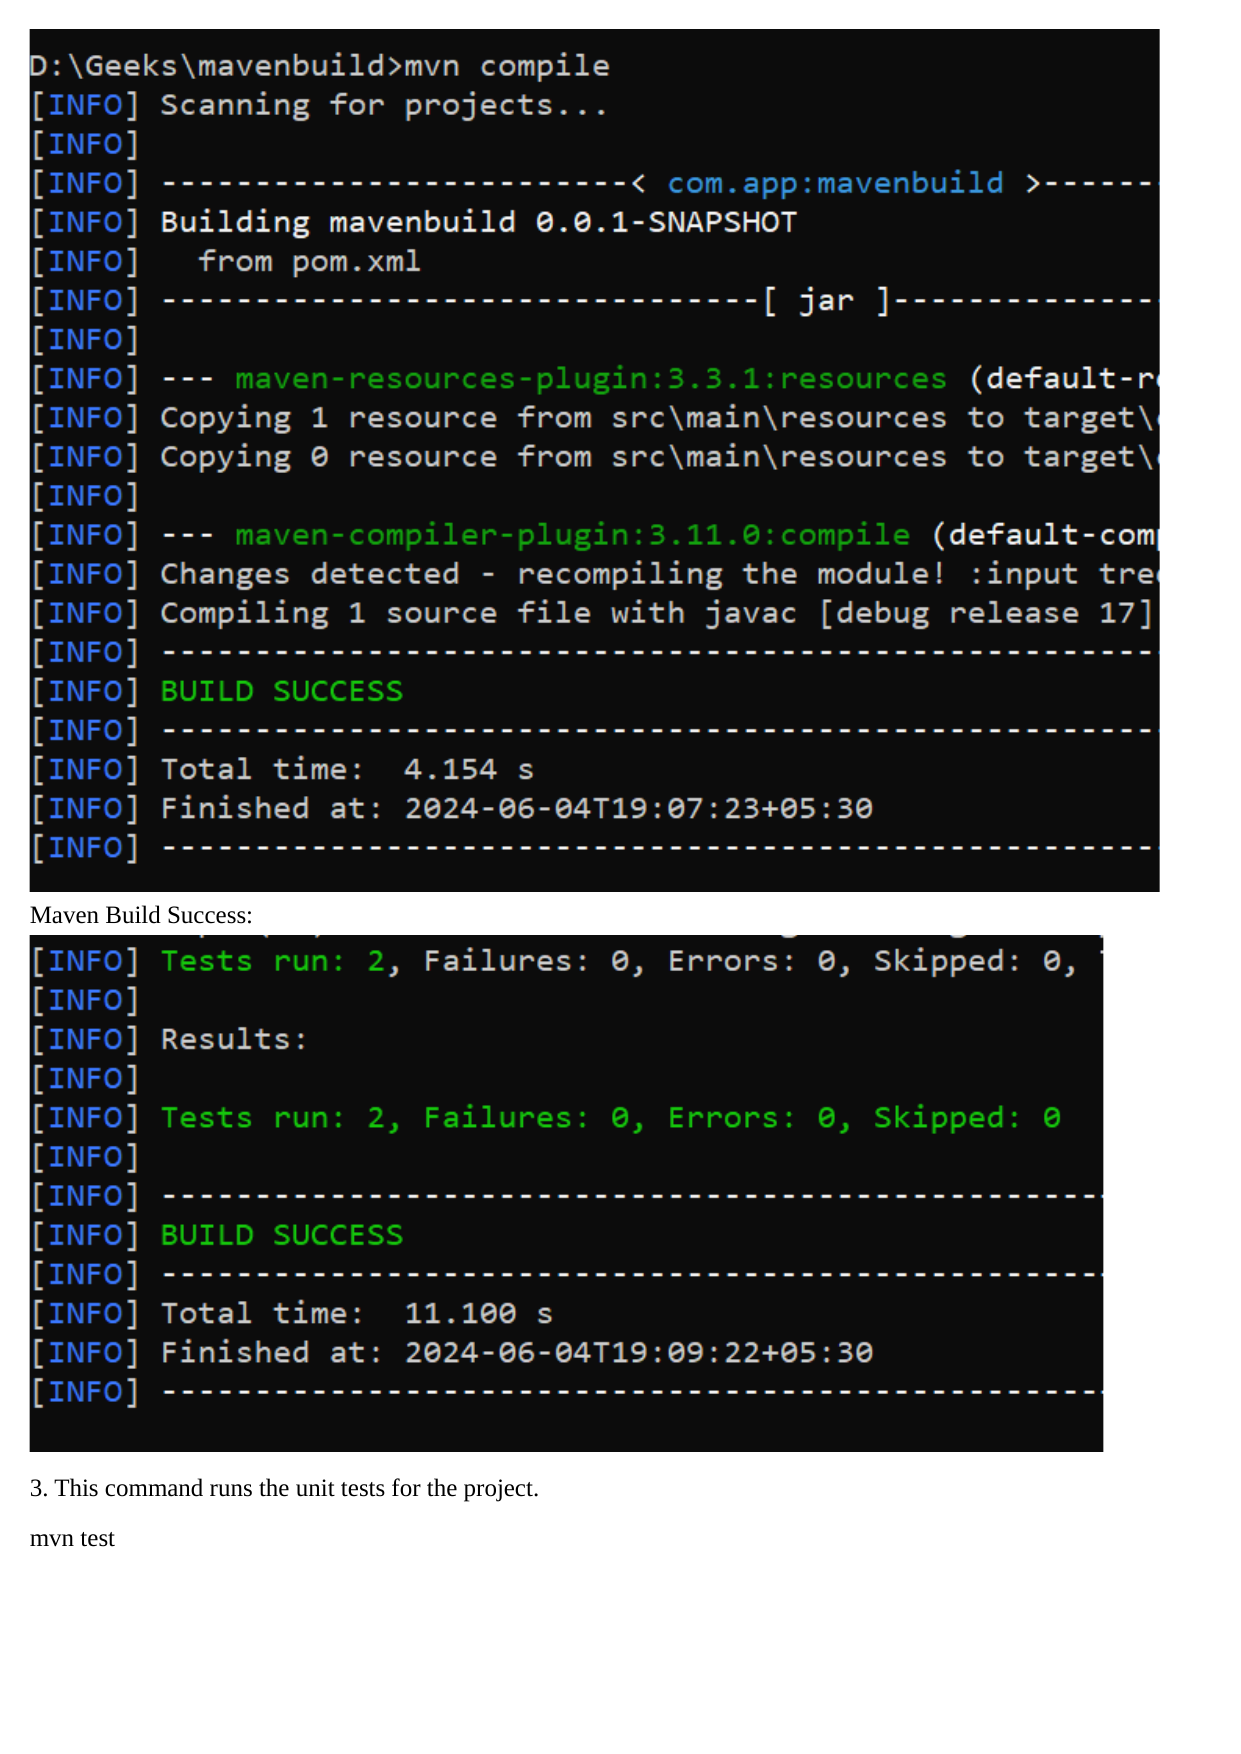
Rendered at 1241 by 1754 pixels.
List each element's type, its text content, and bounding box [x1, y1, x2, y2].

text 3. This command runs the unit tests for the project. [29, 1473, 1211, 1502]
text mvn test [29, 1523, 1211, 1552]
picture [29, 29, 1160, 892]
picture [29, 935, 1104, 1452]
